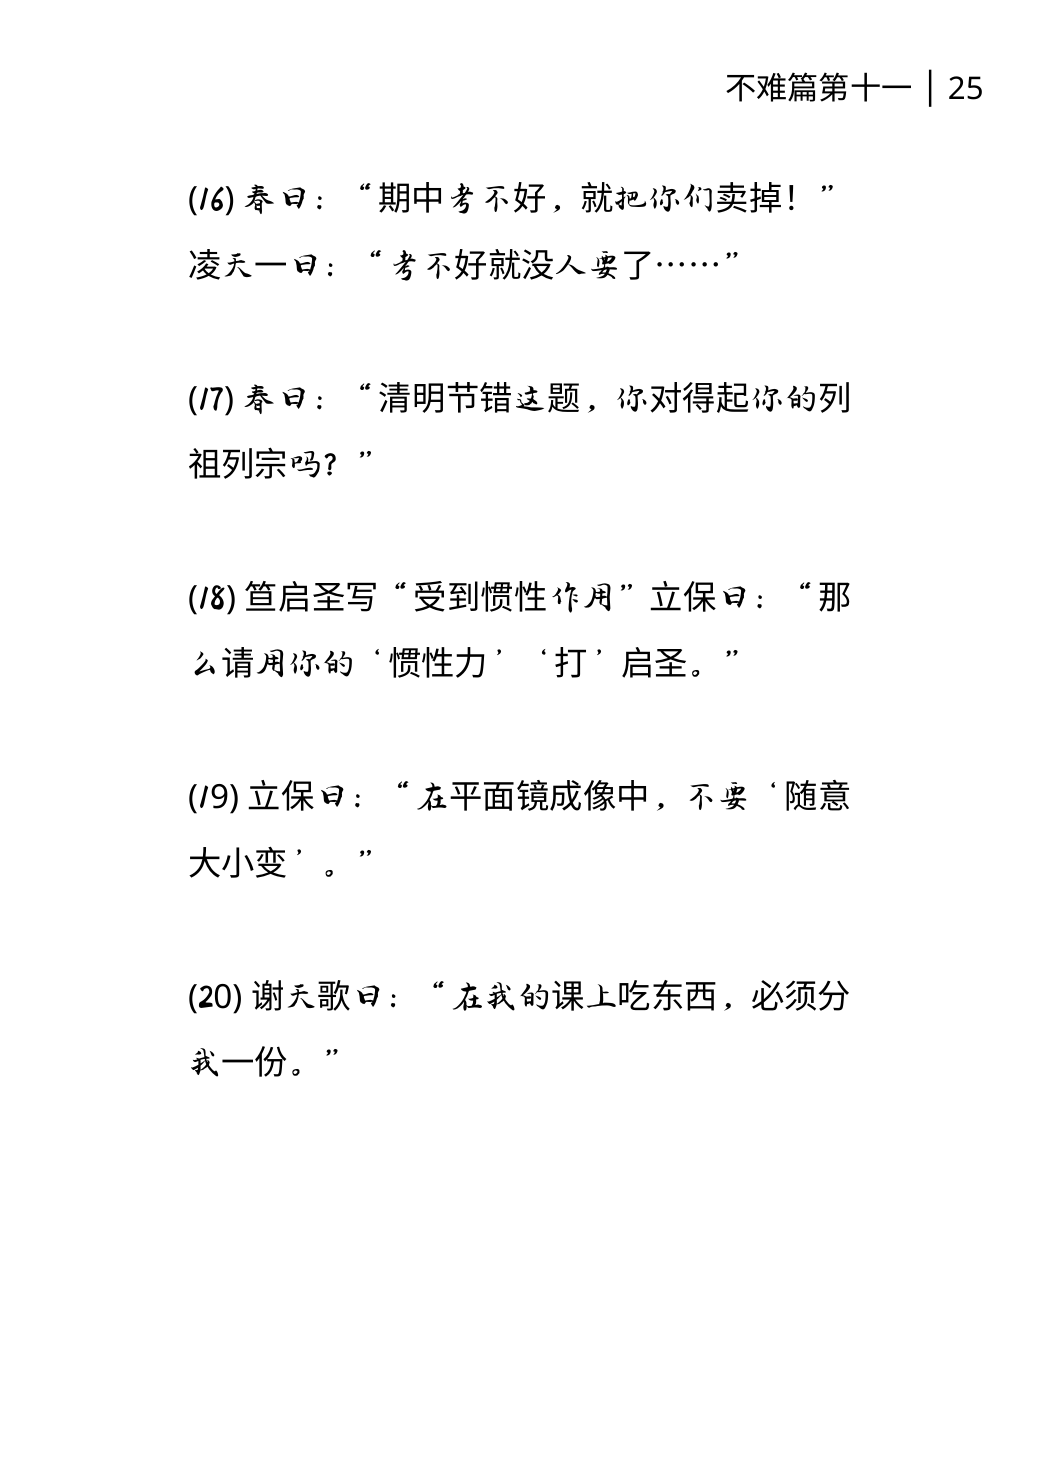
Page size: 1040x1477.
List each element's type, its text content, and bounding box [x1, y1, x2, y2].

list 春曰：“期中考不好，就把你们卖掉！”凌天一曰：“考不好就没人要了……” [188, 166, 852, 299]
list 立保曰：“在平面镜成像中，不要‘随意大小变’。” [188, 764, 852, 897]
list 笪启圣写“受到惯性作用”立保曰：“那么请用你的‘惯性力’‘打’启圣。” [188, 565, 852, 698]
list 春曰：“清明节错这题，你对得起你的列祖列宗吗？” [188, 366, 852, 499]
list 谢天歌曰：“在我的课上吃东西，必须分我一份。” [188, 964, 852, 1097]
